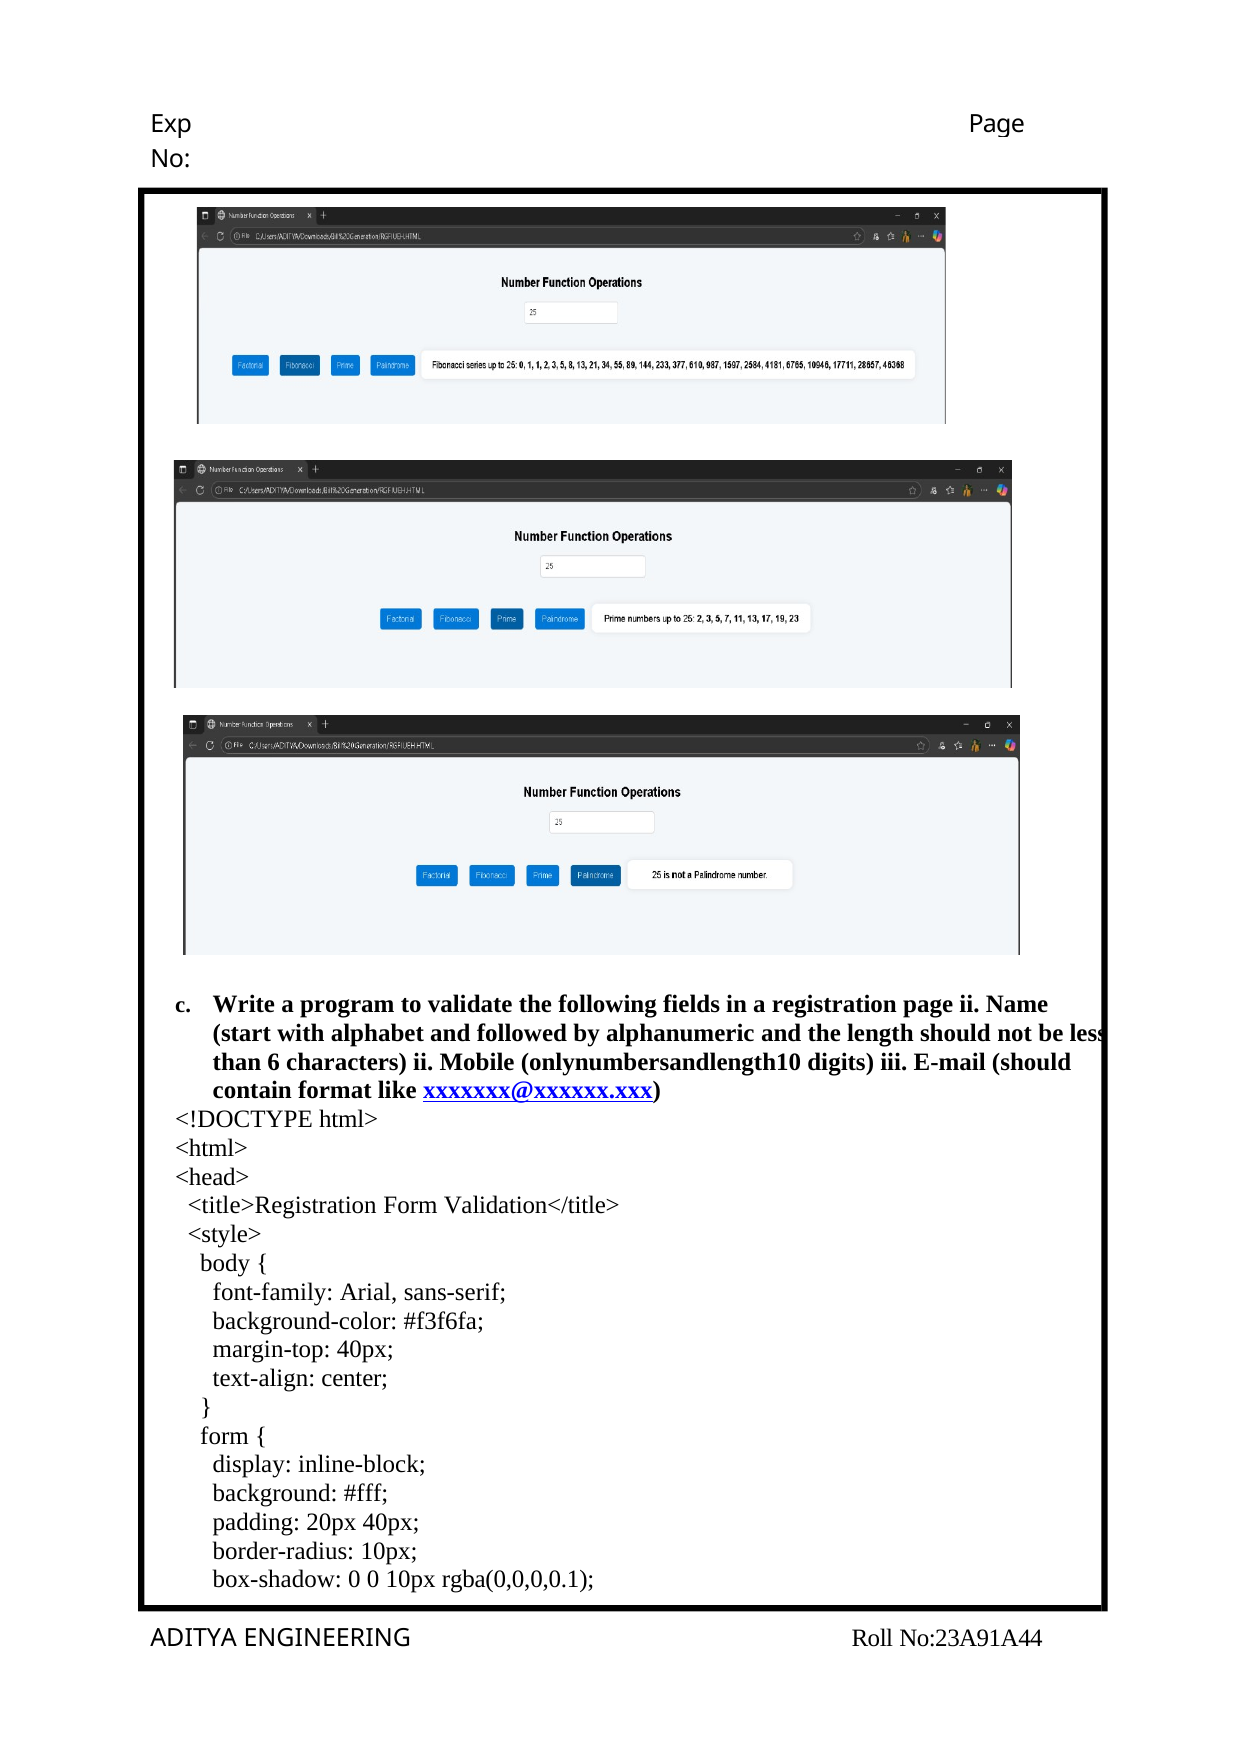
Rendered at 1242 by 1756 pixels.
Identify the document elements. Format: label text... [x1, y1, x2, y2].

text <title>Registration Form Validation</title> [187, 1191, 1109, 1219]
picture [183, 715, 1020, 955]
text form { [200, 1421, 1109, 1449]
text display: inline-block; background: #fff; padding: 20px 40px; border-radius: 10px; [212, 1449, 427, 1564]
text <head> [175, 1162, 1109, 1191]
text <!DOCTYPE html> [175, 1104, 1109, 1133]
text box-shadow: 0 0 10px rgba(0,0,0,0.1); [212, 1564, 1109, 1593]
text } [200, 1392, 1109, 1421]
picture [173, 460, 1012, 688]
text text-align: center; [212, 1363, 1109, 1392]
text font-family: Arial, sans-serif; background-color: #f3f6fa; margin-top: 40px; [212, 1277, 507, 1363]
picture [196, 207, 946, 424]
text <html> [175, 1133, 1109, 1162]
text <style> body { [187, 1219, 297, 1277]
subtitle Write a program to validate the following fields in a registration page ii. Name (start with alphabet and followed by alphanumeric and the length should not be less than 6 characters) ii. Mobile (onlynumbersandlength10 digits) iii. E-mail (should contain format like xxxxxxx@xxxxxx.xxx) [175, 989, 1107, 1104]
